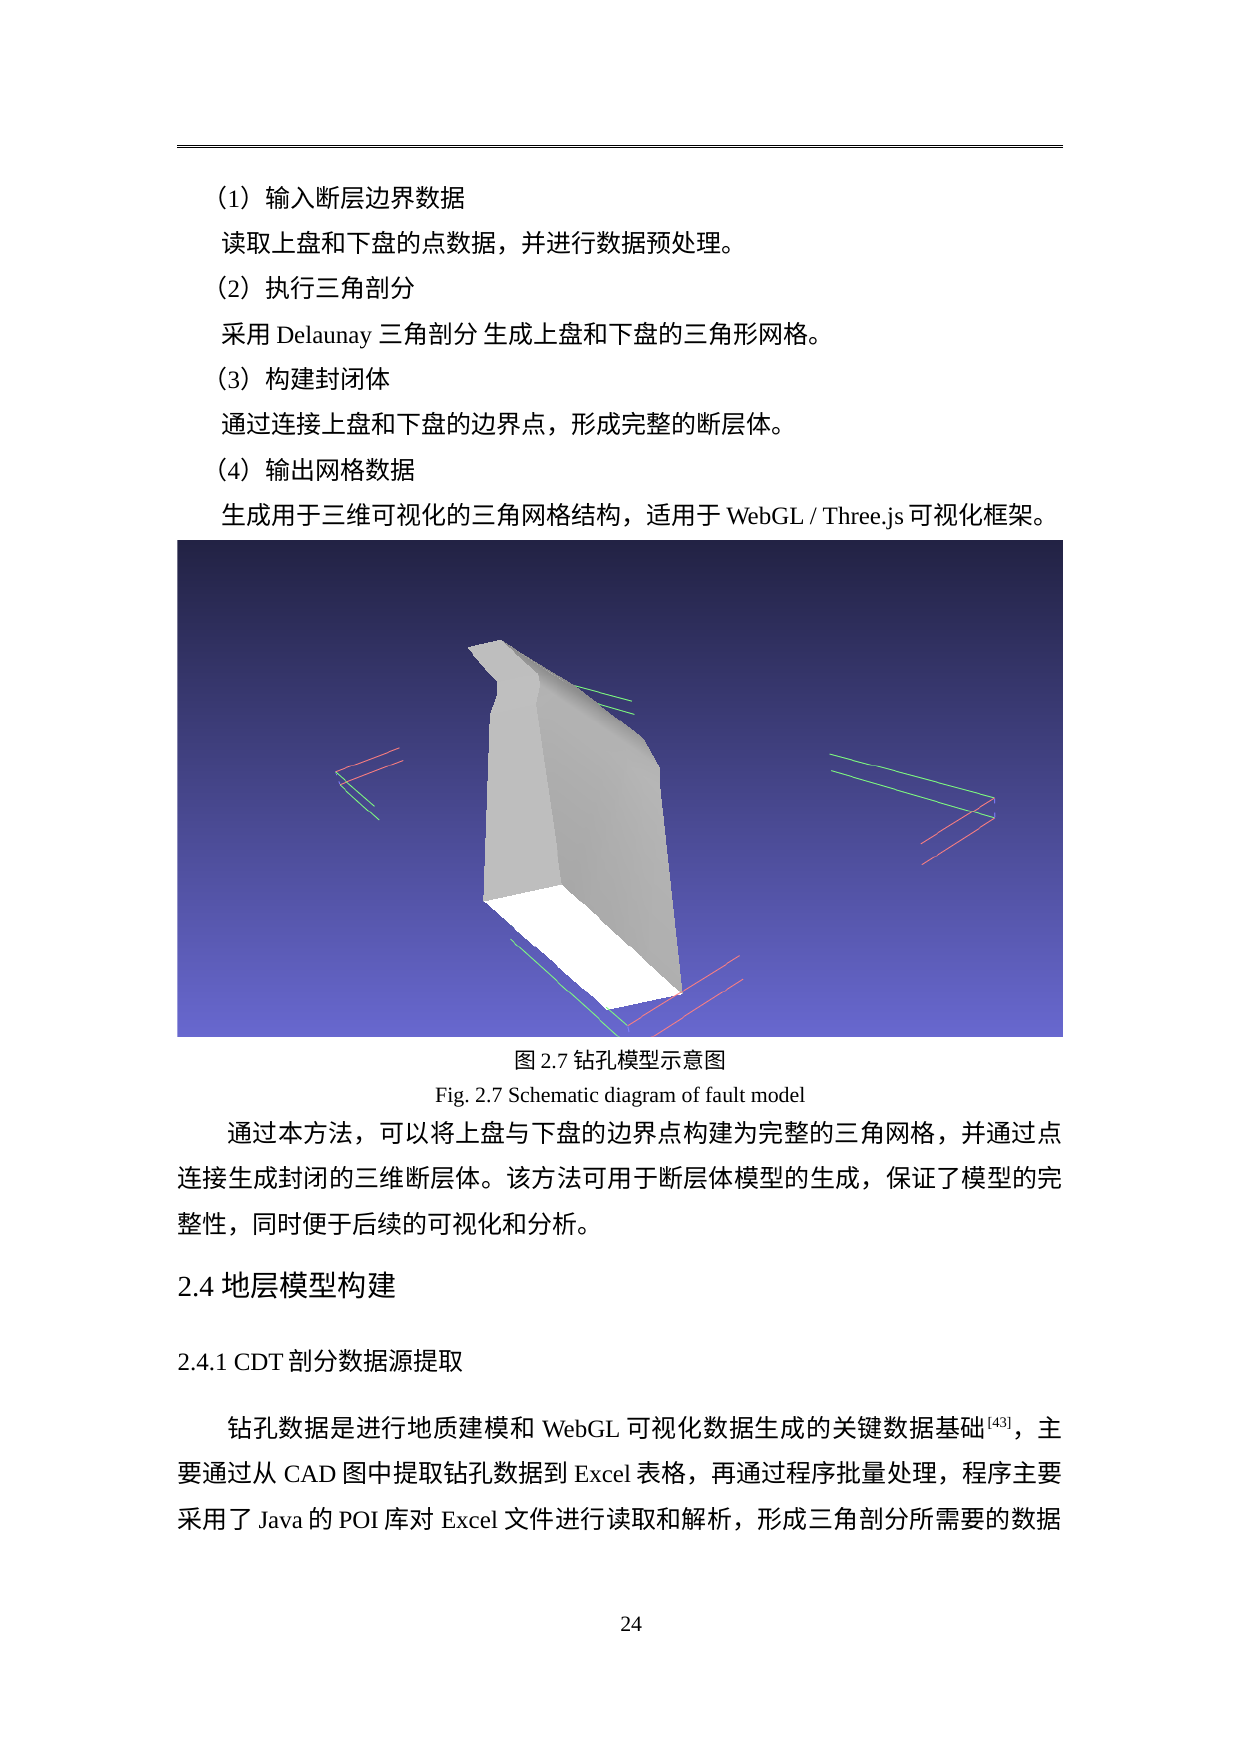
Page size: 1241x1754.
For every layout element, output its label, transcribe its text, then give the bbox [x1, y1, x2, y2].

text （2）执行三角剖分 [177, 269, 1063, 305]
text 采用Delaunay 三角剖分 生成上盘和下盘的三角形网格。 [177, 314, 1063, 350]
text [177, 1409, 1063, 1536]
text （3）构建封闭体 [177, 359, 1063, 396]
text 图2.7 钻孔模型示意图 [177, 1043, 1063, 1074]
text 2.4.1 CDT剖分数据源提取 [177, 1342, 1063, 1378]
text 2.4 地层模型构建 [177, 1262, 1063, 1304]
picture [177, 540, 1063, 1037]
text 通过本方法，可以将上盘与下盘的边界点构建为完整的三角网格，并通过点连接生成封闭的三维断层体。该方法可用于断层体模型的生成，保证了模型的完整性，同时便于后续的可视化和分析。 [177, 1114, 1063, 1241]
text 通过连接上盘和下盘的边界点，形成完整的断层体。 [177, 405, 1063, 441]
text （1）输入断层边界数据 [177, 178, 1063, 214]
text （4）输出网格数据 [177, 450, 1063, 486]
text 生成用于三维可视化的三角网格结构，适用于WebGL / Three.js可视化框架。 [177, 495, 1063, 532]
text 读取上盘和下盘的点数据，并进行数据预处理。 [177, 223, 1063, 260]
text Fig. 2.7 Schematic diagram of fault model [177, 1082, 1063, 1107]
